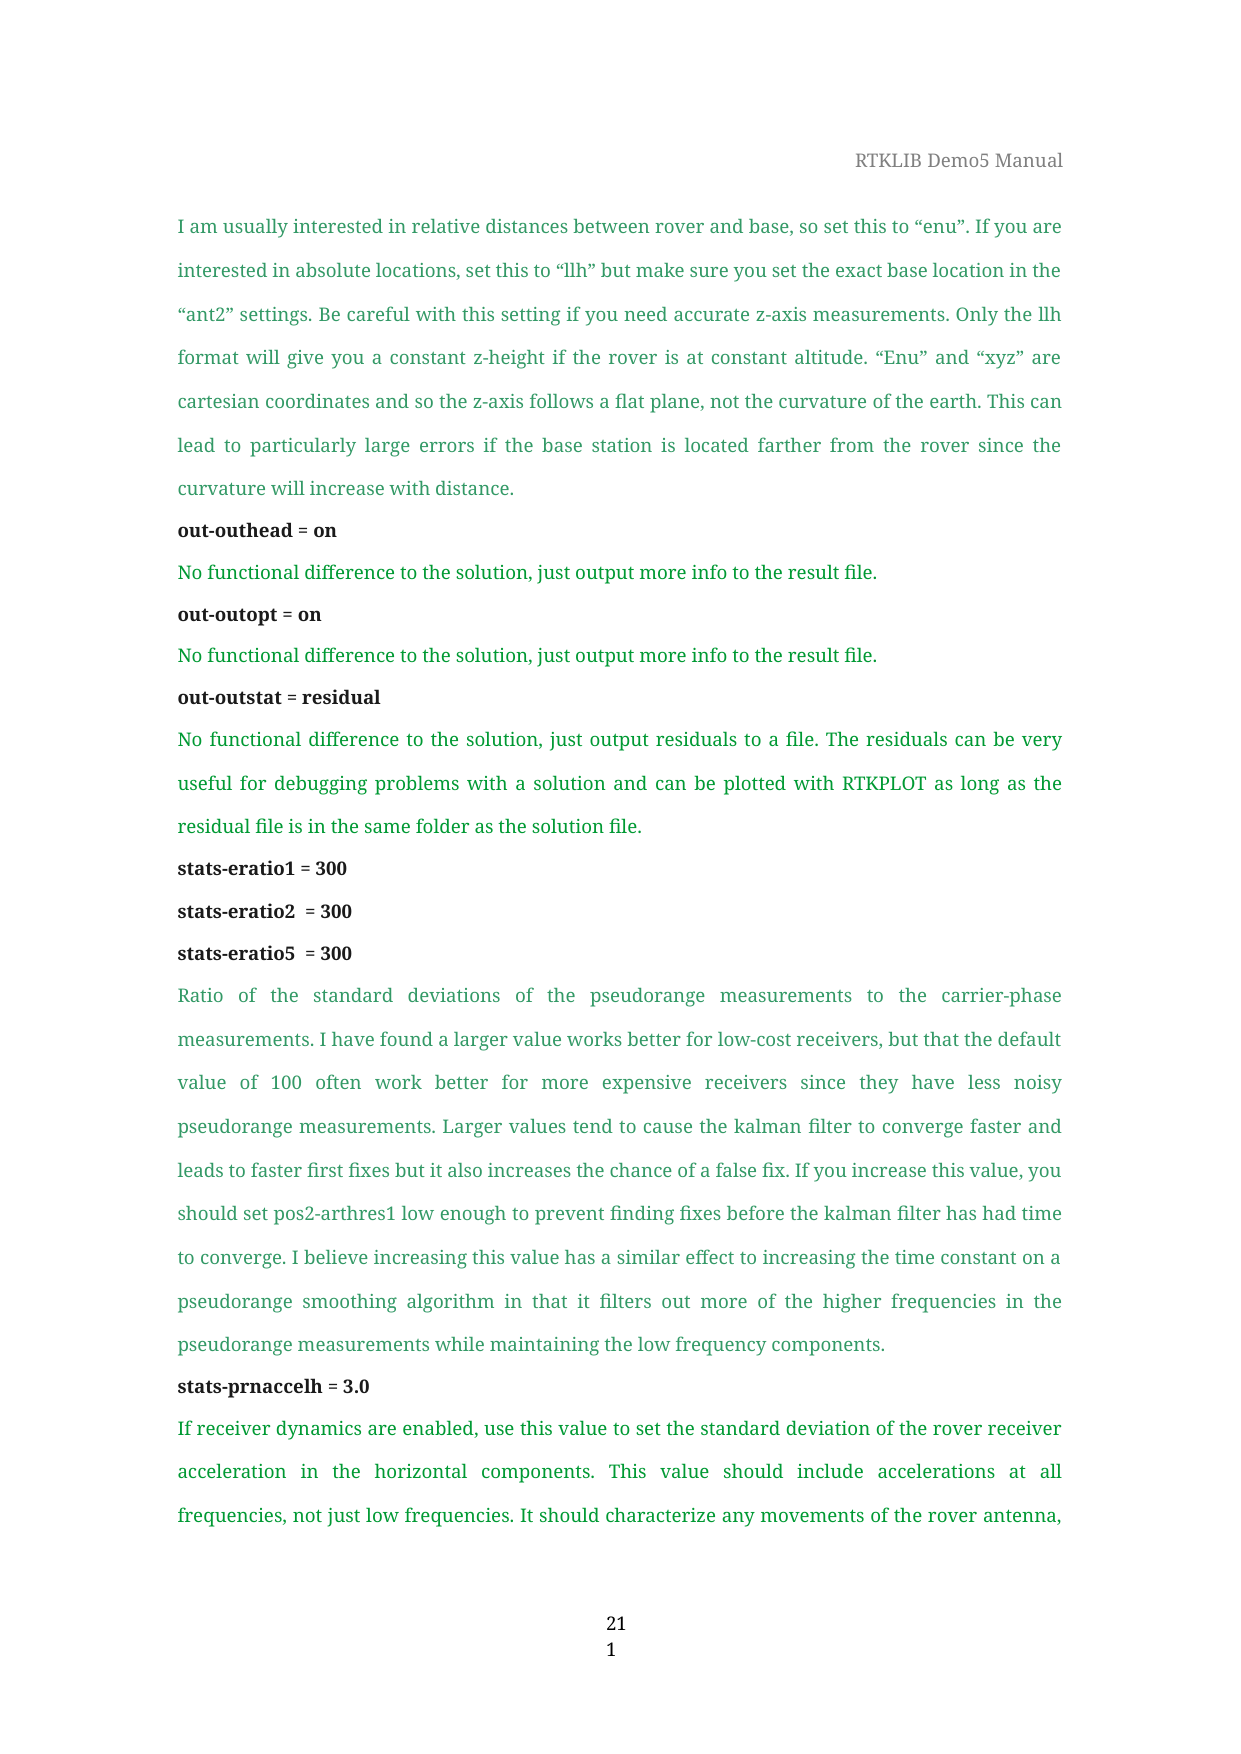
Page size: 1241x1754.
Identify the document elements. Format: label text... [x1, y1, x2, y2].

text No functional difference to the solution, just output residuals to a file. The residuals can be very useful for debugging problems with a solution and can be plotted with RTKPLOT as long as the residual file is in the same folder as the solution file. [177, 720, 1063, 845]
text stats-prnaccelh = 3.0 [177, 1367, 1063, 1405]
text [177, 1409, 1063, 1534]
text Ratio of the standard deviations of the pseudorange measurements to the carrier-phase measurements. I have found a larger value works better for low-cost receivers, but that the default value of 100 often work better for more expensive receivers since they have less noisy pseudorange measurements. Larger values tend to cause the kalman filter to converge faster and leads to faster first fixes but it also increases the chance of a false fix. If you increase this value, you should set pos2-arthres1 low enough to prevent finding fixes before the kalman filter has had time to converge. I believe increasing this value has a similar effect to increasing the time constant on a pseudorange smoothing algorithm in that it filters out more of the higher frequencies in the pseudorange measurements while maintaining the low frequency components. [177, 976, 1063, 1363]
text out-outstat = residual [177, 678, 1063, 716]
text out-outopt = on [177, 594, 1063, 633]
text stats-eratio5 = 300 [177, 934, 1063, 972]
text out-outhead = on [177, 511, 1063, 549]
text No functional difference to the solution, just output more info to the result file. [177, 553, 1063, 591]
text No functional difference to the solution, just output more info to the result file. [177, 636, 1063, 674]
text stats-eratio1 = 300 stats-eratio2 = 300 [177, 849, 1063, 931]
text I am usually interested in relative distances between rover and base, so set this to “enu”. If you are interested in absolute locations, set this to “llh” but make sure you set the exact base location in the “ant2” settings. Be careful with this setting if you need accurate z-axis measurements. Only the llh format will give you a constant z-height if the rover is at constant altitude. “Enu” and “xyz” are cartesian coordinates and so the z-axis follows a flat plane, not the curvature of the earth. This can lead to particularly large errors if the base station is located farther from the rover since the curvature will increase with distance. [177, 207, 1063, 507]
